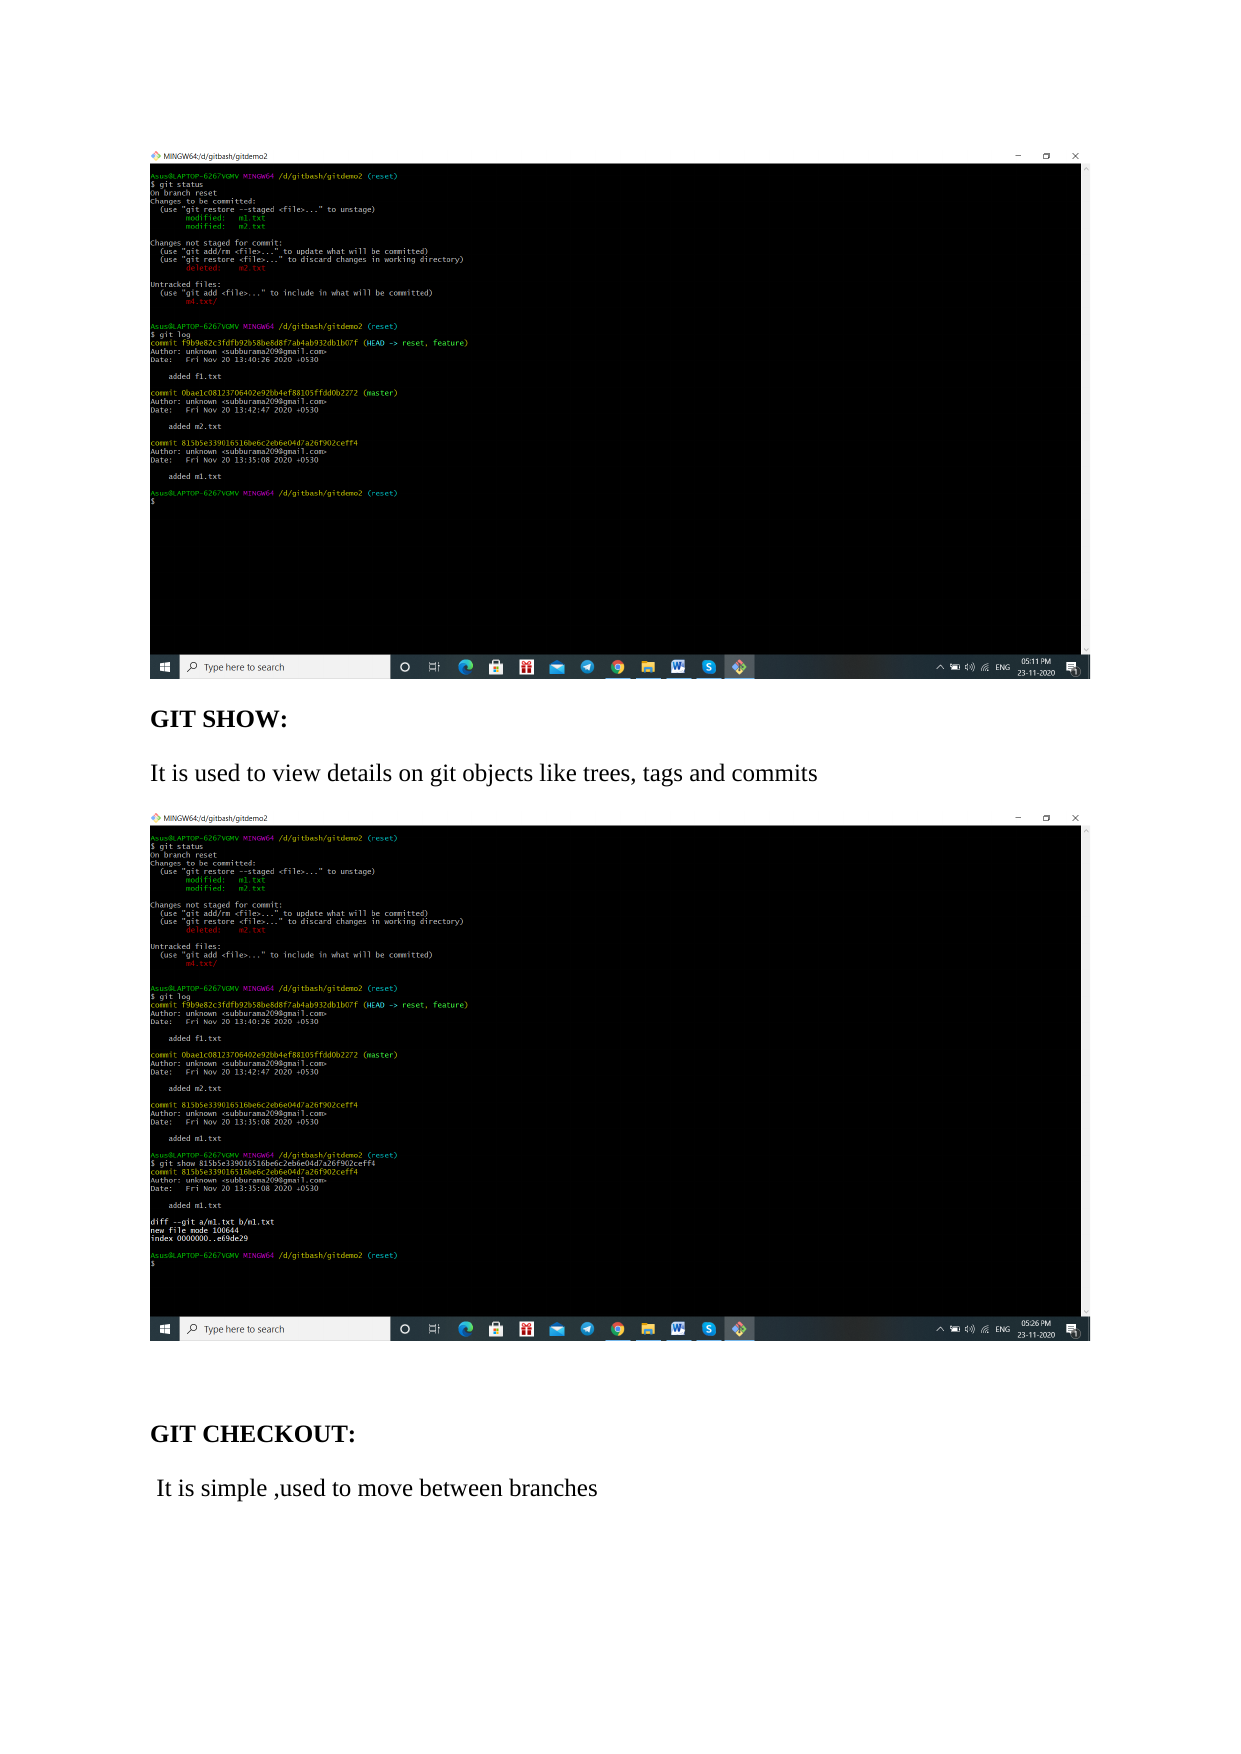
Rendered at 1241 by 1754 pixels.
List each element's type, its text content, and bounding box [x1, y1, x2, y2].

picture [150, 811, 1091, 1341]
text It is used to view details on git objects like trees, tags and commits [150, 758, 1090, 786]
text GIT SHOW: [150, 704, 1090, 733]
picture [150, 150, 1091, 679]
text GIT CHECKOUT: [150, 1419, 1090, 1448]
text It is simple ,used to move between branches [150, 1473, 1090, 1502]
